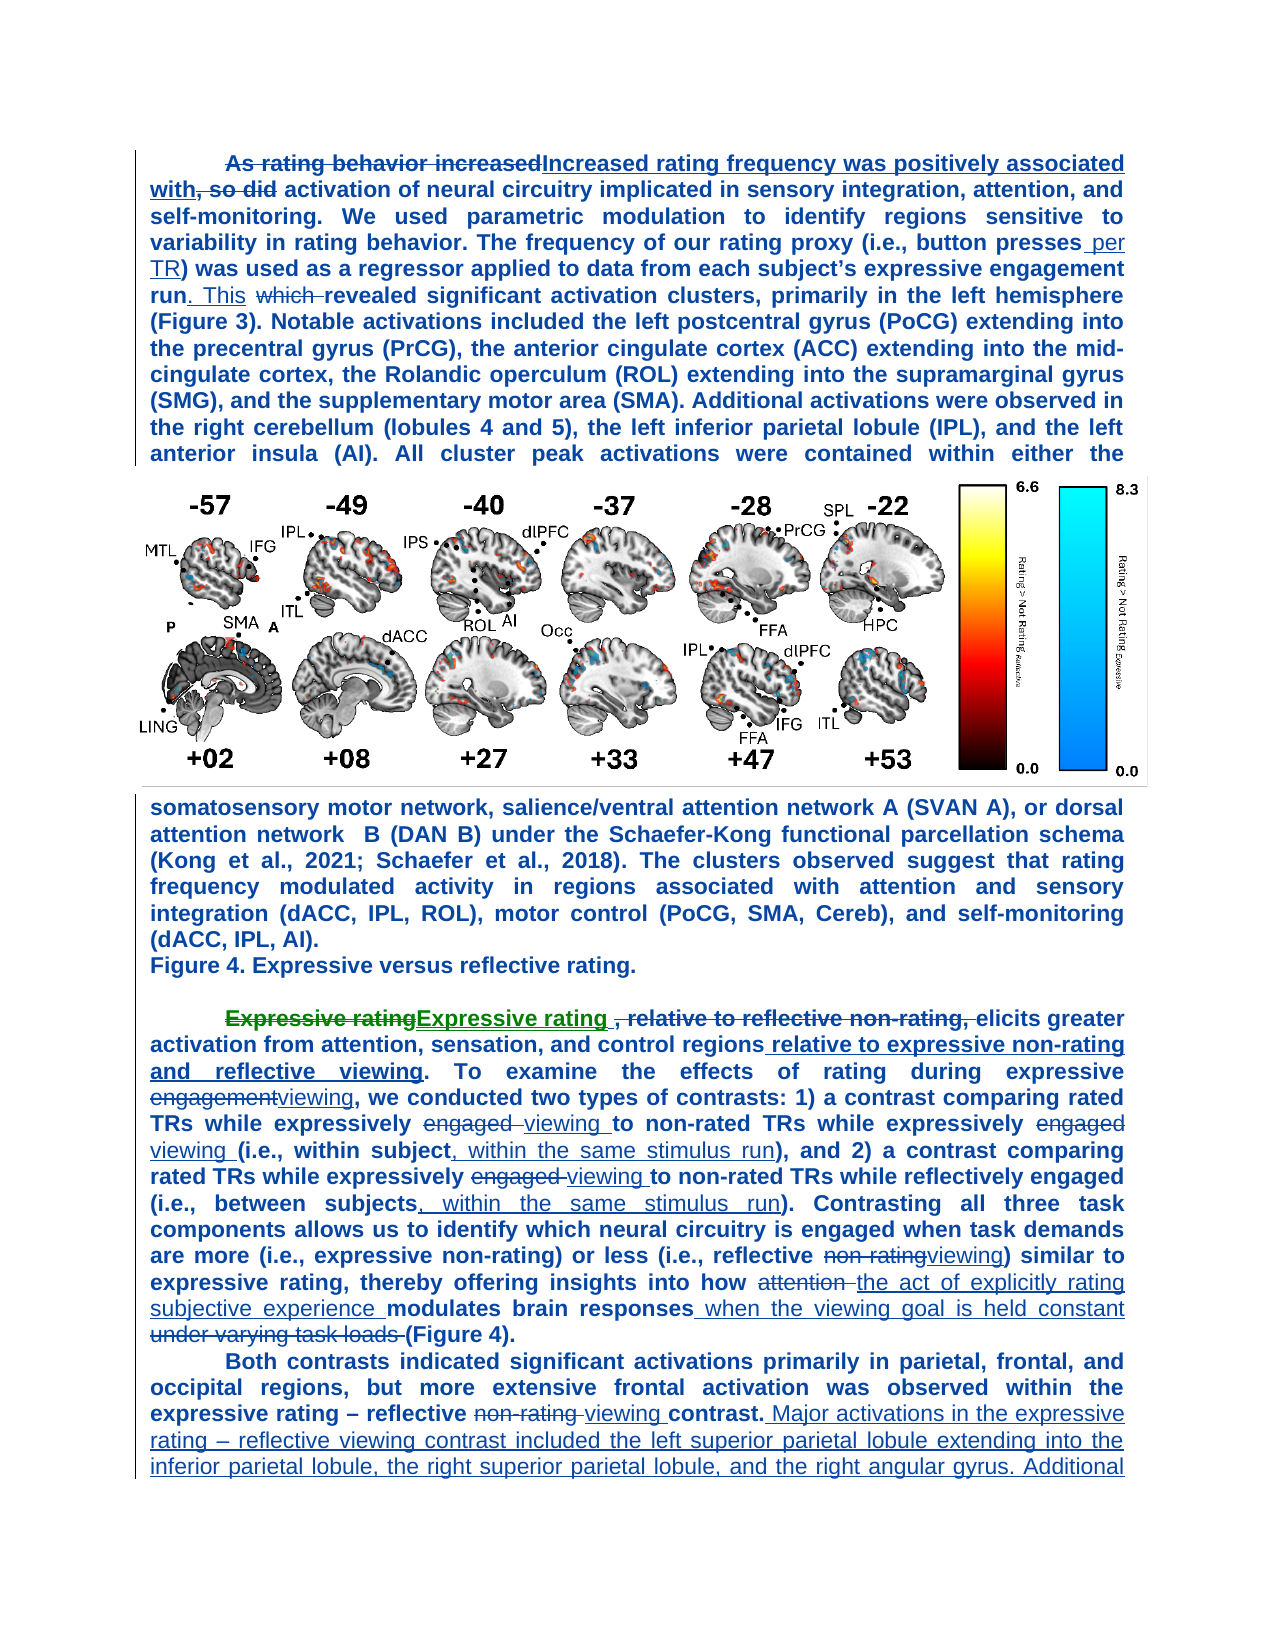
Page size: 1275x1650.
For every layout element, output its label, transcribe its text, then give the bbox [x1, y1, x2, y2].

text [150, 1348, 1125, 1476]
text elicits greater activation from attention, sensation, and control regions. To examine the effects of rating during expressive , we conducted two types of contrasts: 1) a contrast comparing rated TRs while expressively to non-rated TRs while expressively (i.e., within subject), and 2) a contrast comparing rated TRs while expressively to non-rated TRs while reflectively engaged (i.e., between subjects). Contrasting all three task components allows us to identify which neural circuitry is engaged when task demands are more (i.e., expressive non-rating) or less (i.e., reflective ) similar to expressive rating, thereby offering insights into how modulates brain responses(Figure 4). [150, 1005, 1125, 1348]
text Figure 4. Expressive versus reflective rating. [150, 952, 1125, 979]
text activation of neural circuitry implicated in sensory integration, attention, and self-monitoring. We used parametric modulation to identify regions sensitive to variability in rating behavior. The frequency of our rating proxy (i.e., button presses) was used as a regressor applied to data from each subject’s expressive engagement run revealed significant activation clusters, primarily in the left hemisphere (Figure 3). Notable activations included the left postcentral gyrus (PoCG) extending into the precentral gyrus (PrCG), the anterior cingulate cortex (ACC) extending into the mid-cingulate cortex, the Rolandic operculum (ROL) extending into the supramarginal gyrus (SMG), and the supplementary motor area (SMA). Additional activations were observed in the right cerebellum (lobules 4 and 5), the left inferior parietal lobule (IPL), and the left anterior insula (AI). All cluster peak activations were contained within either the somatosensory motor network, salience/ventral attention network A (SVAN A), or dorsal attention network B (DAN B) under the Schaefer-Kong functional parcellation schema (Kong et al., 2021; Schaefer et al., 2018). The clusters observed suggest that rating frequency modulated activity in regions associated with attention and sensory integration (dACC, IPL, ROL), motor control (PoCG, SMA, Cereb), and self-monitoring (dACC, IPL, AI). [150, 150, 1125, 471]
text activation of neural circuitry implicated in sensory integration, attention, and self-monitoring. We used parametric modulation to identify regions sensitive to variability in rating behavior. The frequency of our rating proxy (i.e., button presses) was used as a regressor applied to data from each subject’s expressive engagement run revealed significant activation clusters, primarily in the left hemisphere (Figure 3). Notable activations included the left postcentral gyrus (PoCG) extending into the precentral gyrus (PrCG), the anterior cingulate cortex (ACC) extending into the mid-cingulate cortex, the Rolandic operculum (ROL) extending into the supramarginal gyrus (SMG), and the supplementary motor area (SMA). Additional activations were observed in the right cerebellum (lobules 4 and 5), the left inferior parietal lobule (IPL), and the left anterior insula (AI). All cluster peak activations were contained within either the somatosensory motor network, salience/ventral attention network A (SVAN A), or dorsal attention network B (DAN B) under the Schaefer-Kong functional parcellation schema (Kong et al., 2021; Schaefer et al., 2018). The clusters observed suggest that rating frequency modulated activity in regions associated with attention and sensory integration (dACC, IPL, ROL), motor control (PoCG, SMA, Cereb), and self-monitoring (dACC, IPL, AI). [150, 795, 1125, 952]
picture [127, 471, 1148, 795]
